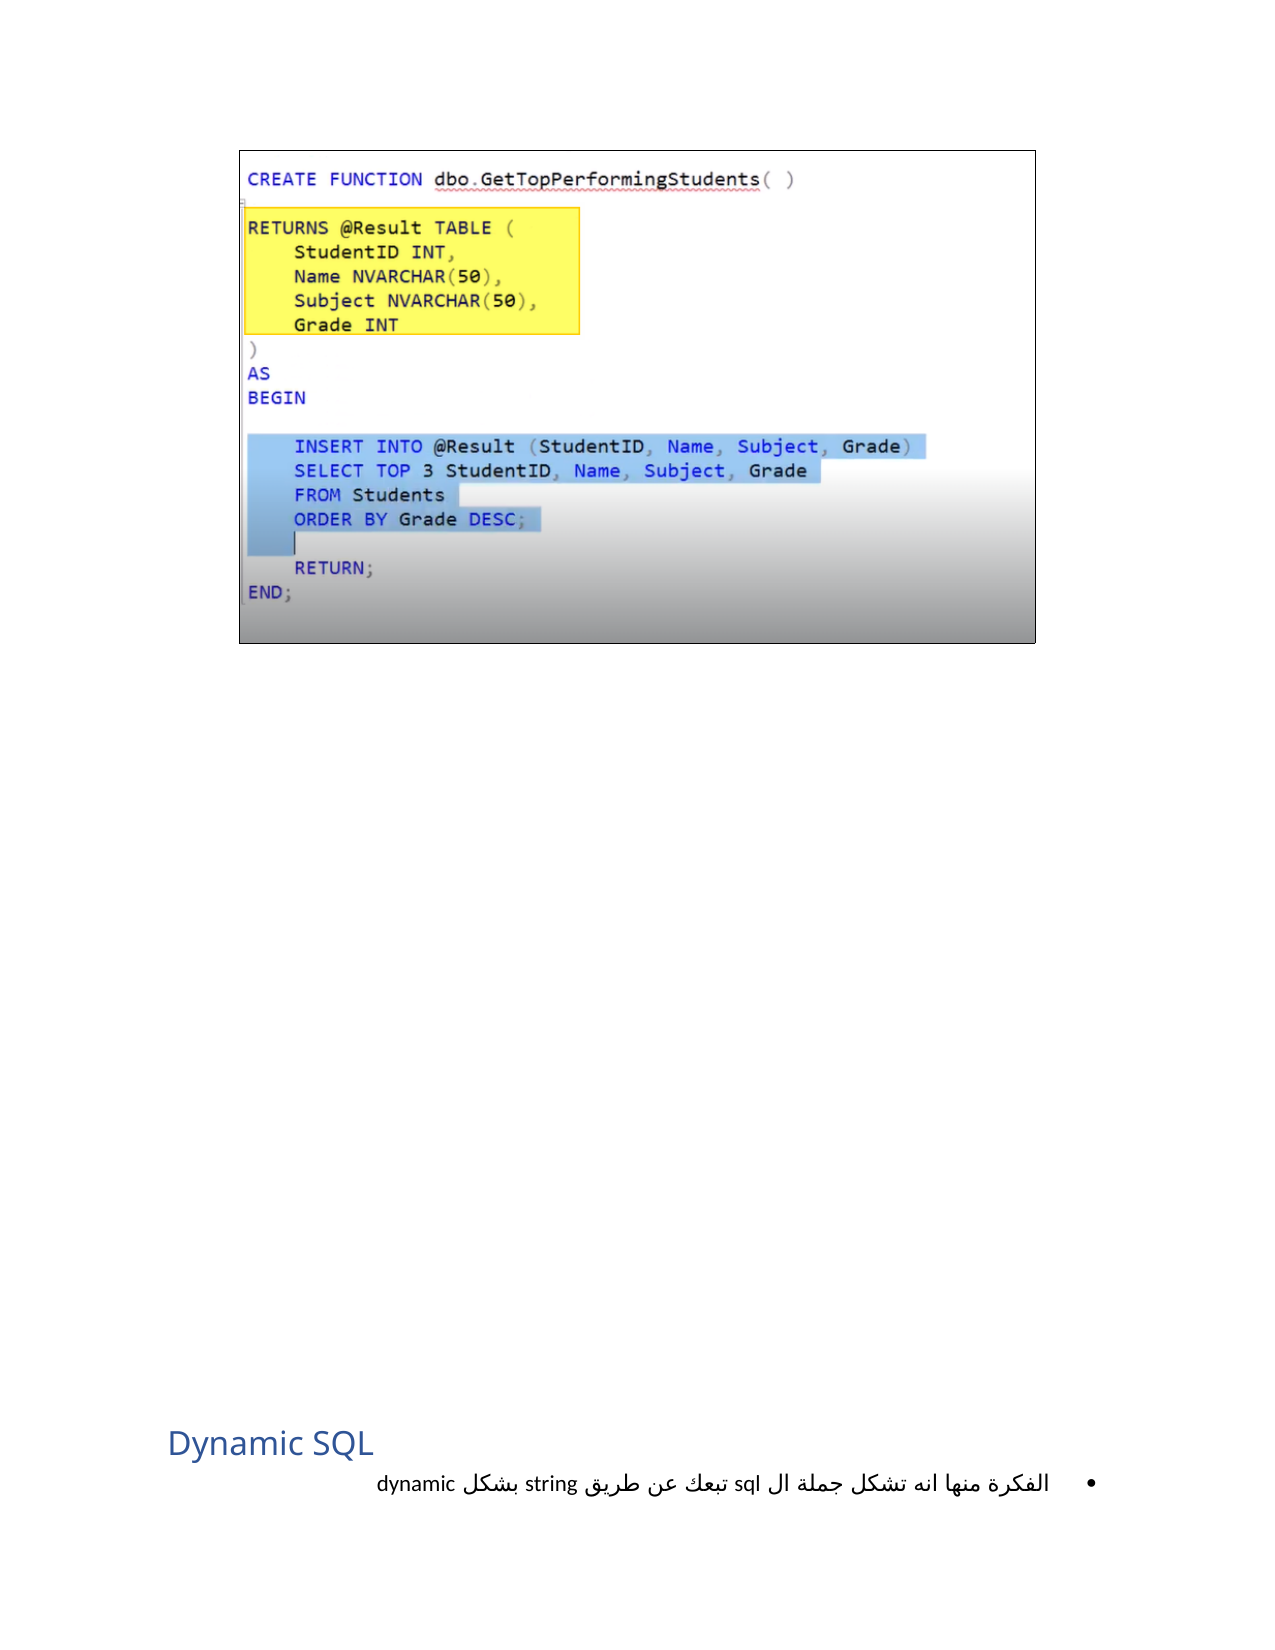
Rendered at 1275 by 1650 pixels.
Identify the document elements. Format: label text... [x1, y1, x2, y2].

list الفكرة منها انه تشكل جملة ال sql تبعك عن طريق string بشكل dynamic [150, 1469, 1087, 1497]
picture [240, 151, 1035, 643]
subtitle Dynamic SQL [150, 1420, 1125, 1466]
